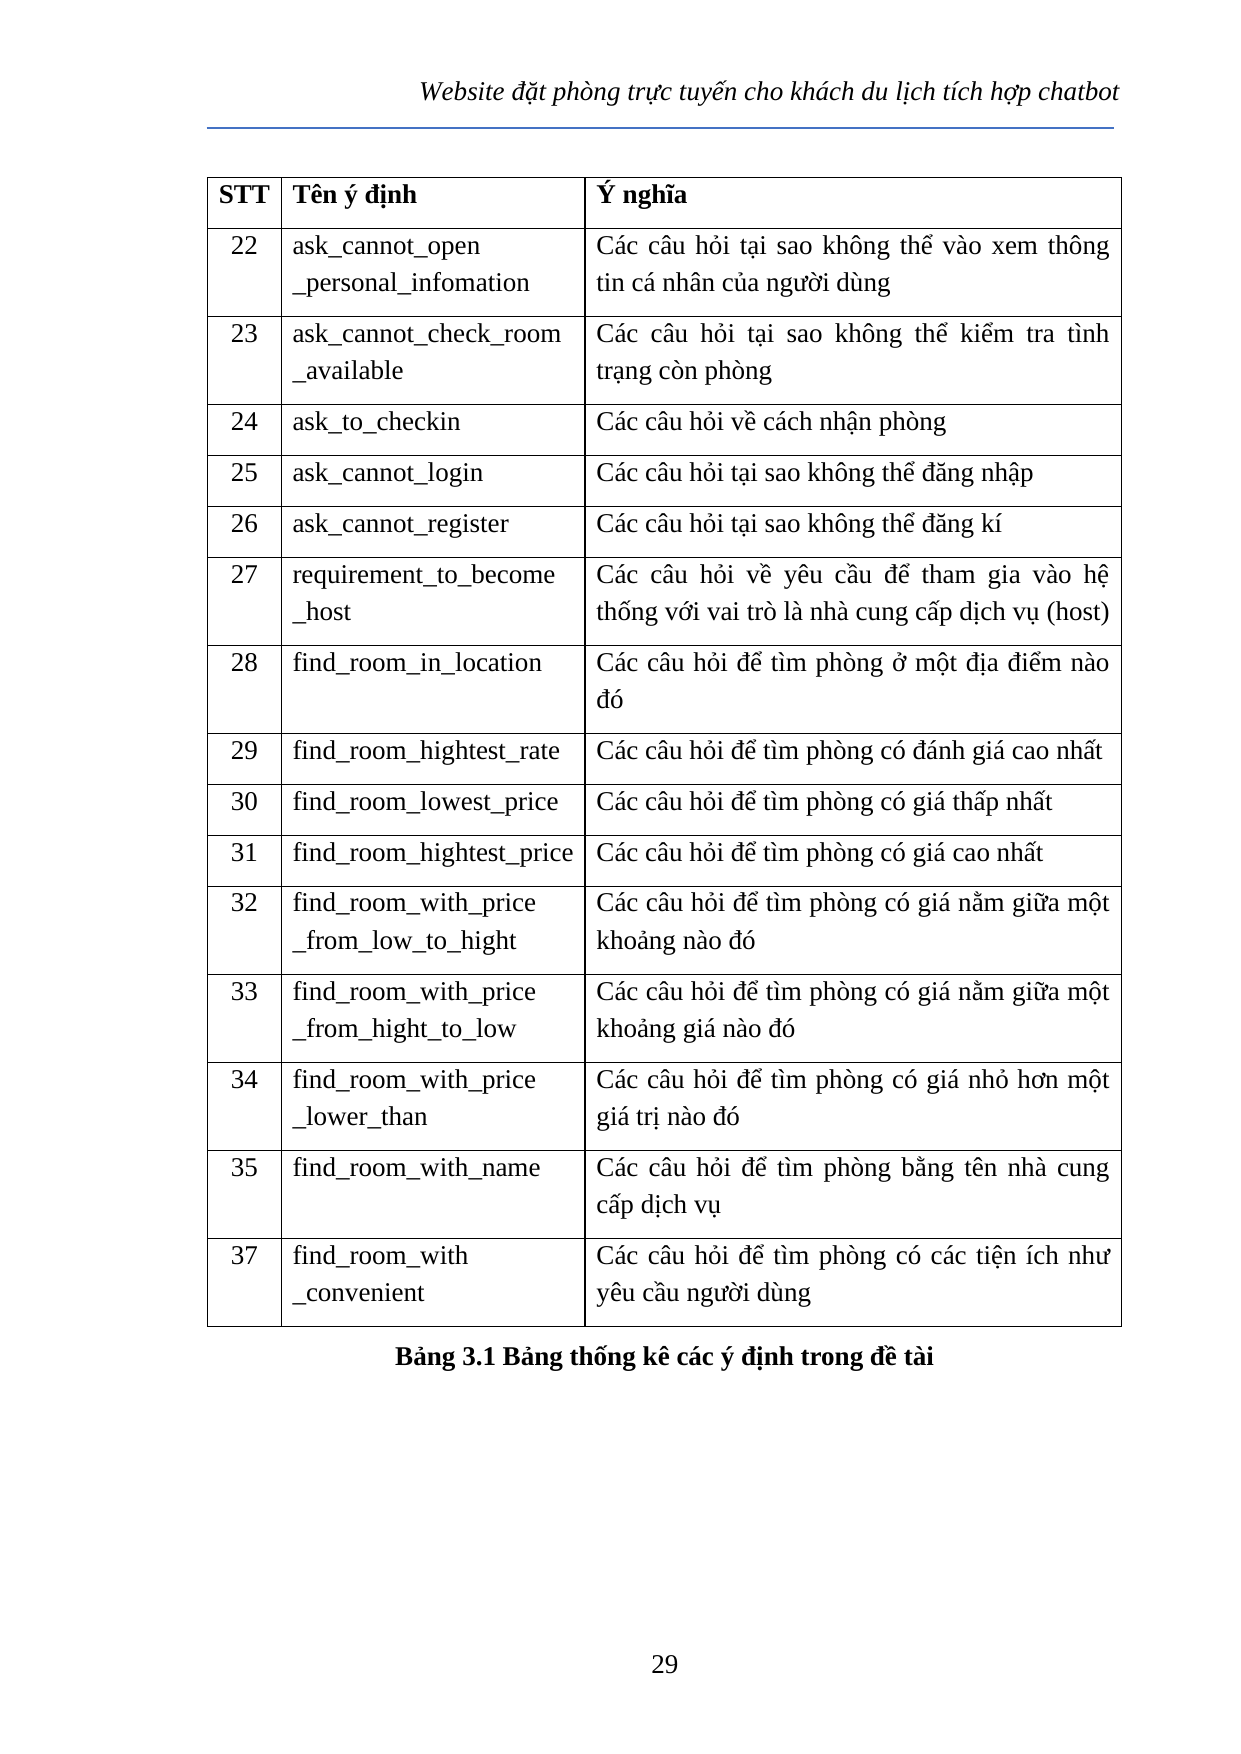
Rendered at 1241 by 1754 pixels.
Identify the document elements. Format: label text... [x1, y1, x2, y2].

table_cell find_room_hightest_rate [282, 734, 584, 784]
table_cell 29 [208, 734, 281, 784]
table_cell Các câu hỏi để tìm phòng có đánh giá cao nhất [586, 734, 1121, 784]
table_cell Các câu hỏi để tìm phòng có giá nằm giữa một khoảng nào đó [586, 887, 1121, 974]
table_cell 22 [208, 229, 281, 316]
table_cell Các câu hỏi tại sao không thể đăng kí [586, 507, 1121, 557]
table_cell Các câu hỏi về yêu cầu để tham gia vào hệ thống với vai trò là nhà cung cấp dịch vụ (host) [586, 558, 1121, 645]
table_cell Các câu hỏi để tìm phòng bằng tên nhà cung cấp dịch vụ [586, 1151, 1121, 1238]
table_cell Các câu hỏi tại sao không thể đăng nhập [586, 456, 1121, 506]
table_cell ask_to_checkin [282, 405, 584, 455]
table_cell 26 [208, 507, 281, 557]
text Bảng 3.1 Bảng thống kê các ý định trong đề tài [207, 1340, 1122, 1371]
table_cell Các câu hỏi để tìm phòng có giá cao nhất [586, 836, 1121, 886]
table_cell Tên ý định [282, 178, 584, 228]
table_cell 33 [208, 975, 281, 1062]
table_cell ask_cannot_open _personal_infomation [282, 229, 584, 316]
table_cell 28 [208, 646, 281, 733]
table_cell find_room_with_price _lower_than [282, 1063, 584, 1150]
table_cell 34 [208, 1063, 281, 1150]
table_cell find_room_hightest_price [282, 836, 584, 886]
table_cell ask_cannot_register [282, 507, 584, 557]
table_cell find_room_lowest_price [282, 785, 584, 835]
table_cell Các câu hỏi tại sao không thể kiểm tra tình trạng còn phòng [586, 317, 1121, 404]
table_cell find_room_in_location [282, 646, 584, 733]
table_cell find_room_with_price _from_low_to_hight [282, 887, 584, 974]
table_cell find_room_with _convenient [282, 1239, 584, 1326]
table_cell Các câu hỏi tại sao không thể vào xem thông tin cá nhân của người dùng [586, 229, 1121, 316]
table_cell find_room_with_name [282, 1151, 584, 1238]
table_cell requirement_to_become _host [282, 558, 584, 645]
table_cell 35 [208, 1151, 281, 1238]
table_cell Ý nghĩa [586, 178, 1121, 228]
table_cell 32 [208, 887, 281, 974]
table_cell find_room_with_price _from_hight_to_low [282, 975, 584, 1062]
table_cell 25 [208, 456, 281, 506]
table_cell Các câu hỏi để tìm phòng có giá thấp nhất [586, 785, 1121, 835]
table_cell 37 [208, 1239, 281, 1326]
table_cell STT [208, 178, 281, 228]
table_cell 31 [208, 836, 281, 886]
table_cell Các câu hỏi để tìm phòng có các tiện ích như yêu cầu người dùng [586, 1239, 1121, 1326]
table_cell 30 [208, 785, 281, 835]
table_cell 23 [208, 317, 281, 404]
table_cell ask_cannot_check_room _available [282, 317, 584, 404]
table_cell 27 [208, 558, 281, 645]
table_cell Các câu hỏi để tìm phòng có giá nhỏ hơn một giá trị nào đó [586, 1063, 1121, 1150]
table_cell ask_cannot_login [282, 456, 584, 506]
table_cell Các câu hỏi để tìm phòng ở một địa điểm nào đó [586, 646, 1121, 733]
table_cell Các câu hỏi về cách nhận phòng [586, 405, 1121, 455]
table_cell 24 [208, 405, 281, 455]
table_cell Các câu hỏi để tìm phòng có giá nằm giữa một khoảng giá nào đó [586, 975, 1121, 1062]
